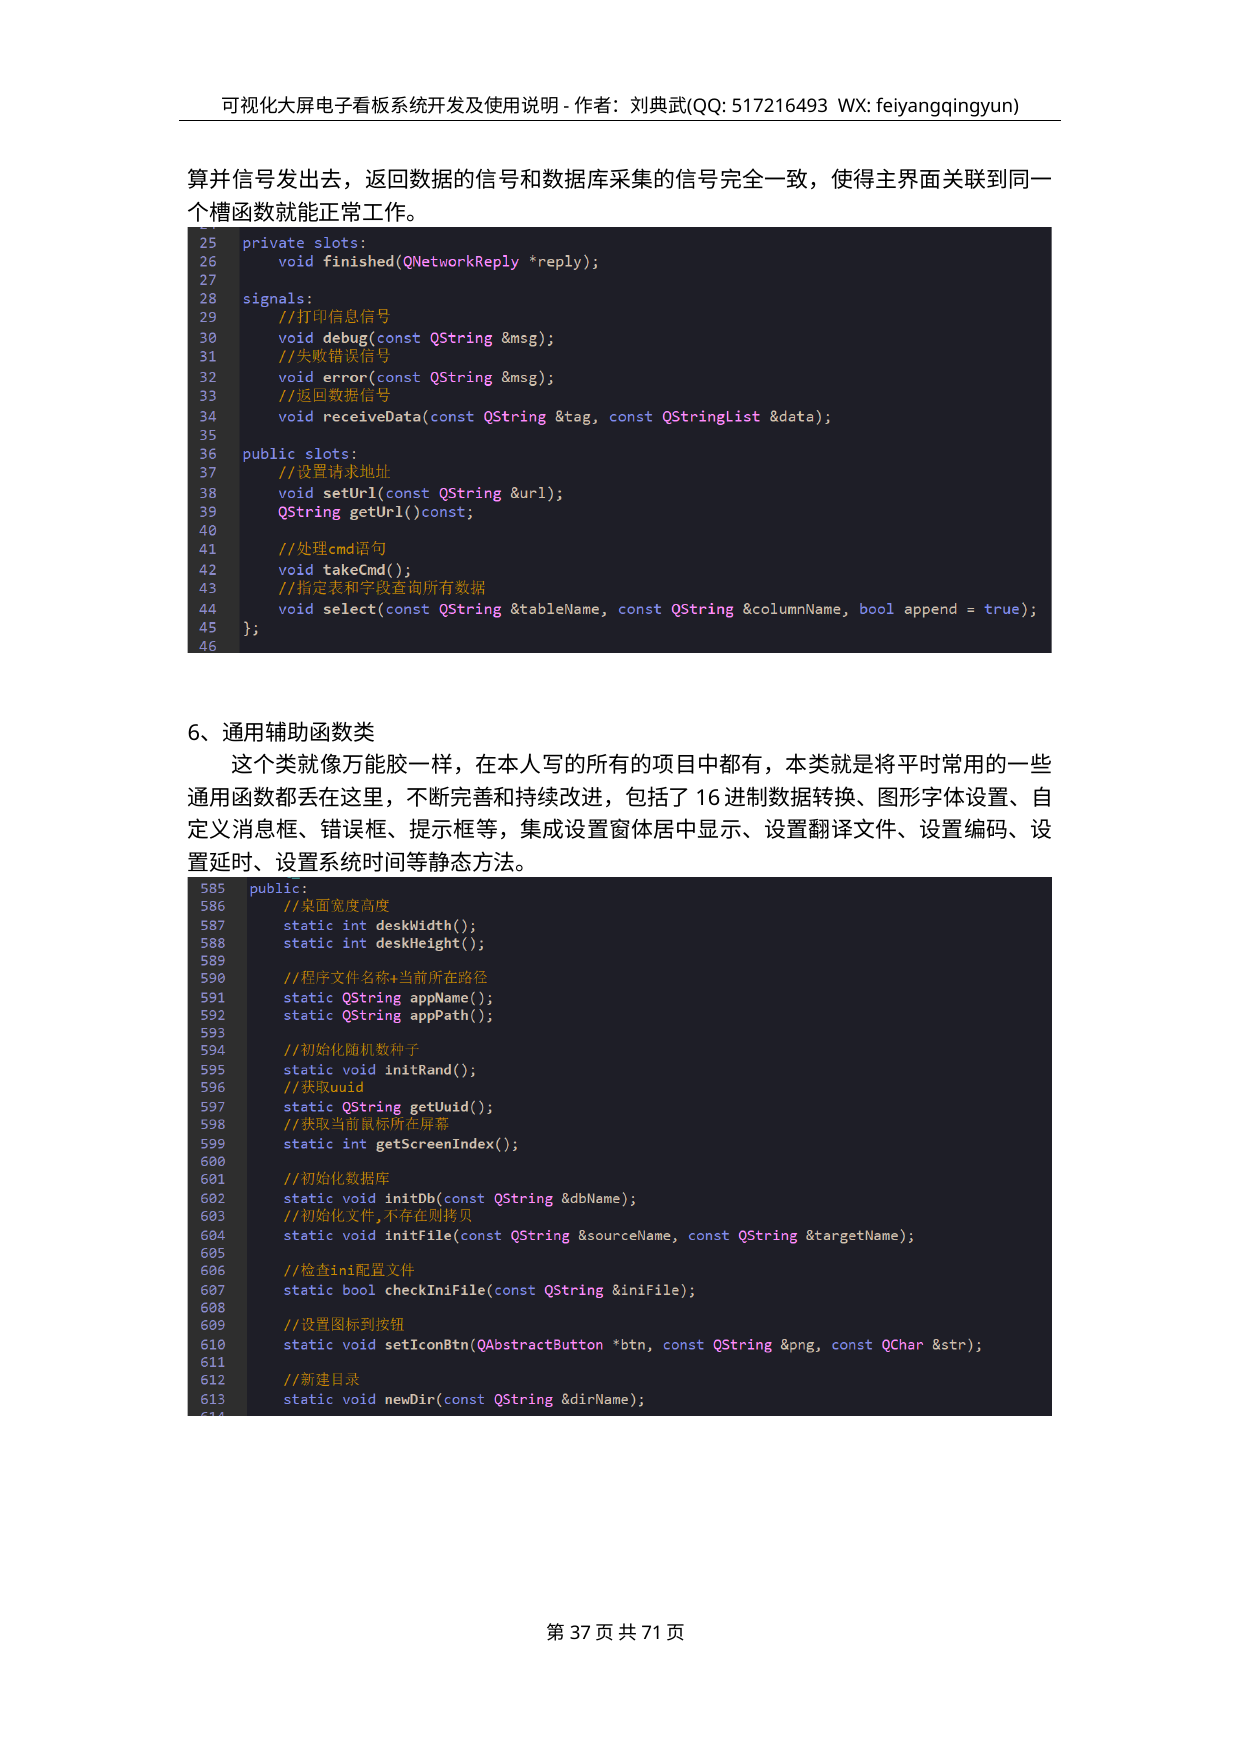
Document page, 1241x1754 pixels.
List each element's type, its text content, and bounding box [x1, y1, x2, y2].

text 6、通用辅助函数类 [187, 714, 1053, 747]
picture [187, 877, 1052, 1416]
text 这个类就像万能胶一样，在本人写的所有的项目中都有，本类就是将平时常用的一些通用函数都丢在这里，不断完善和持续改进，包括了16进制数据转换、图形字体设置、自定义消息框、错误框、提示框等，集成设置窗体居中显示、设置翻译文件、设置编码、设置延时、设置系统时间等静态方法。 [187, 747, 1053, 877]
picture [187, 227, 1052, 653]
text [187, 162, 1053, 227]
